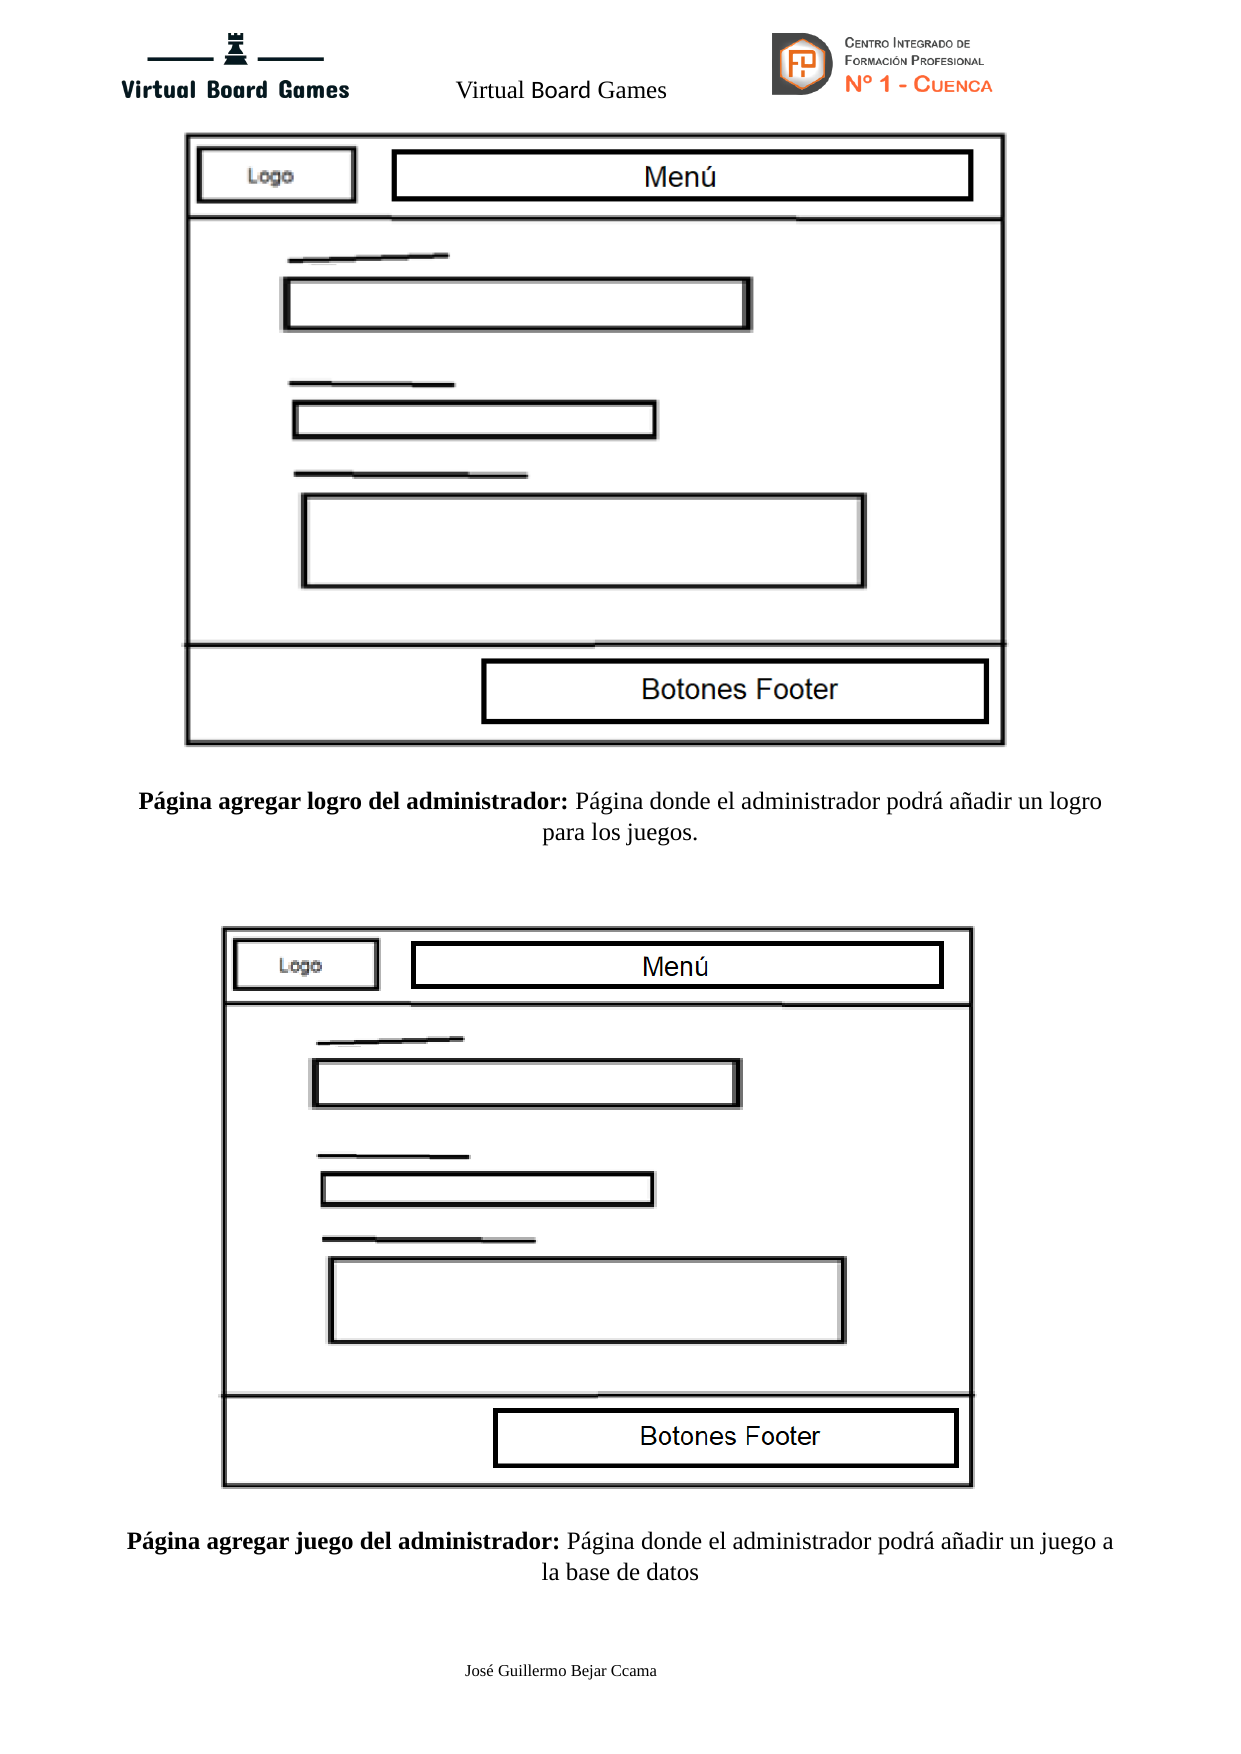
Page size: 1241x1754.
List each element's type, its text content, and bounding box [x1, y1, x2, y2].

picture [118, 33, 353, 99]
text Página agregar juego del administrador: Página donde el administrador podrá añadir un juego a la base de datos [118, 1526, 1122, 1586]
picture [179, 118, 1061, 768]
text Página agregar logro del administrador: Página donde el administrador podrá añadir un logro para los juegos. [118, 786, 1122, 846]
picture [770, 29, 1004, 99]
picture [216, 912, 1024, 1508]
